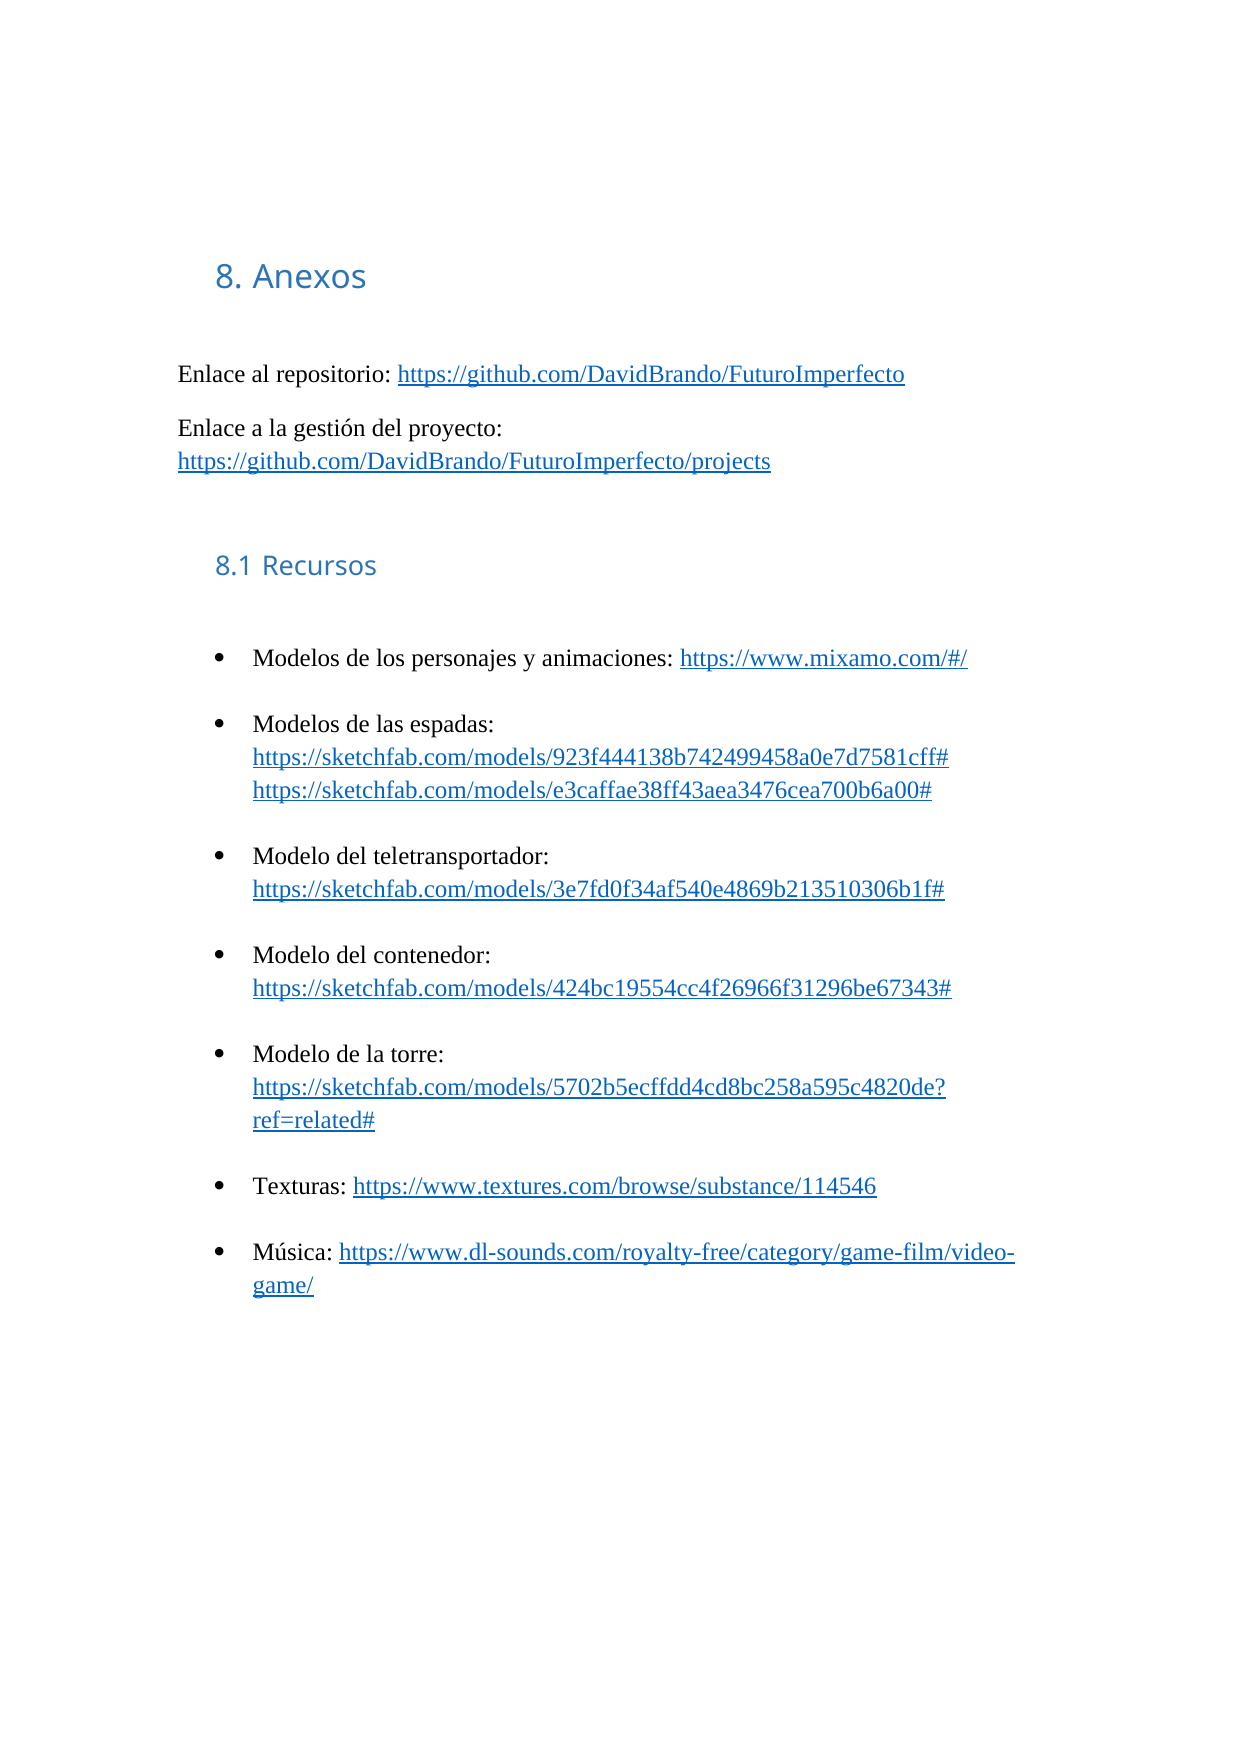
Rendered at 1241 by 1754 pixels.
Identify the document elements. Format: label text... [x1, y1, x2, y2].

text Enlace al repositorio: https://github.com/DavidBrando/FuturoImperfecto [177, 359, 1063, 388]
list Modelo de la torre: https://sketchfab.com/models/5702b5ecffdd4cd8bc258a595c4820de?ref=related# [215, 1039, 1063, 1134]
list Modelos de los personajes y animaciones: https://www.mixamo.com/#/ [215, 643, 1063, 672]
list Modelo del contenedor: https://sketchfab.com/models/424bc19554cc4f26966f31296be67343# [215, 940, 1063, 1002]
subtitle Anexos [215, 253, 1063, 299]
list Texturas: https://www.textures.com/browse/substance/114546 [215, 1171, 1063, 1200]
list Música: https://www.dl-sounds.com/royalty-free/category/game-film/video-game/ [215, 1237, 1063, 1299]
subtitle Recursos [215, 547, 1063, 583]
list Modelos de las espadas: https://sketchfab.com/models/923f444138b742499458a0e7d7581cff# https://sketchfab.com/models/e3caffae38ff43aea3476cea700b6a00# [215, 709, 1063, 804]
list Modelo del teletransportador: https://sketchfab.com/models/3e7fd0f34af540e4869b213510306b1f# [215, 841, 1063, 903]
text Enlace a la gestión del proyecto: https://github.com/DavidBrando/FuturoImperfecto/projects [177, 413, 1063, 475]
